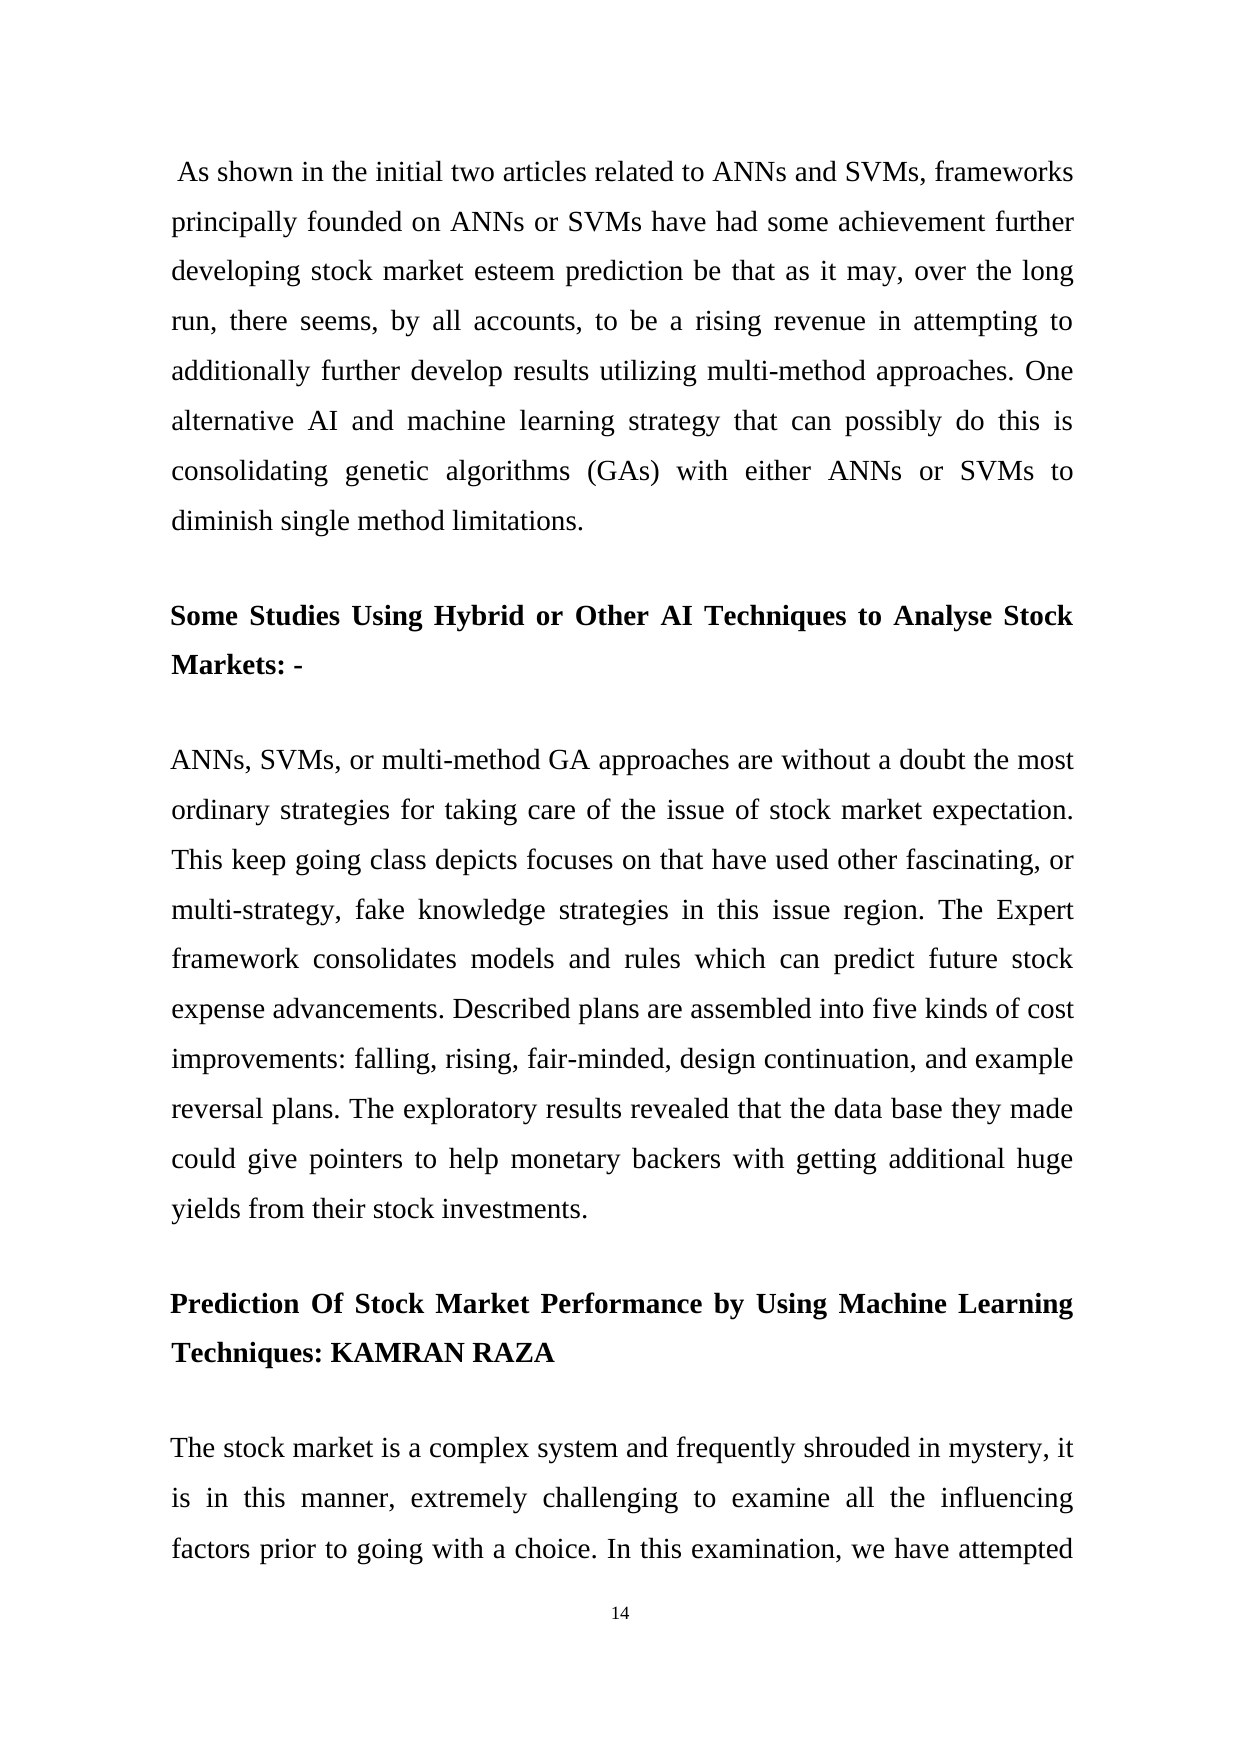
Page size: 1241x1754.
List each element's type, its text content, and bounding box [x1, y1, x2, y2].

text As shown in the initial two articles related to ANNs and SVMs, frameworks principally founded on ANNs or SVMs have had some achievement further developing stock market esteem prediction be that as it may, over the long run, there seems, by all accounts, to be a rising revenue in attempting to additionally further develop results utilizing multi-method approaches. One alternative AI and machine learning strategy that can possibly do this is consolidating genetic algorithms (GAs) with either ANNs or SVMs to diminish single method limitations. [170, 154, 1075, 537]
text ANNs, SVMs, or multi-method GA approaches are without a doubt the most ordinary strategies for taking care of the issue of stock market expectation. This keep going class depicts focuses on that have used other fascinating, or multi-strategy, fake knowledge strategies in this issue region. The Expert framework consolidates models and rules which can predict future stock expense advancements. Described plans are assembled into five kinds of cost improvements: falling, rising, fair-minded, design continuation, and example reversal plans. The exploratory results revealed that the data base they made could give pointers to help monetary backers with getting additional huge yields from their stock investments. [170, 742, 1075, 1225]
text Prediction Of Stock Market Performance by Using Machine Learning Techniques: KAMRAN RAZA [170, 1286, 1075, 1369]
text Some Studies Using Hybrid or Other AI Techniques to Analyse Stock Markets: - [170, 598, 1075, 681]
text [170, 1430, 1075, 1564]
